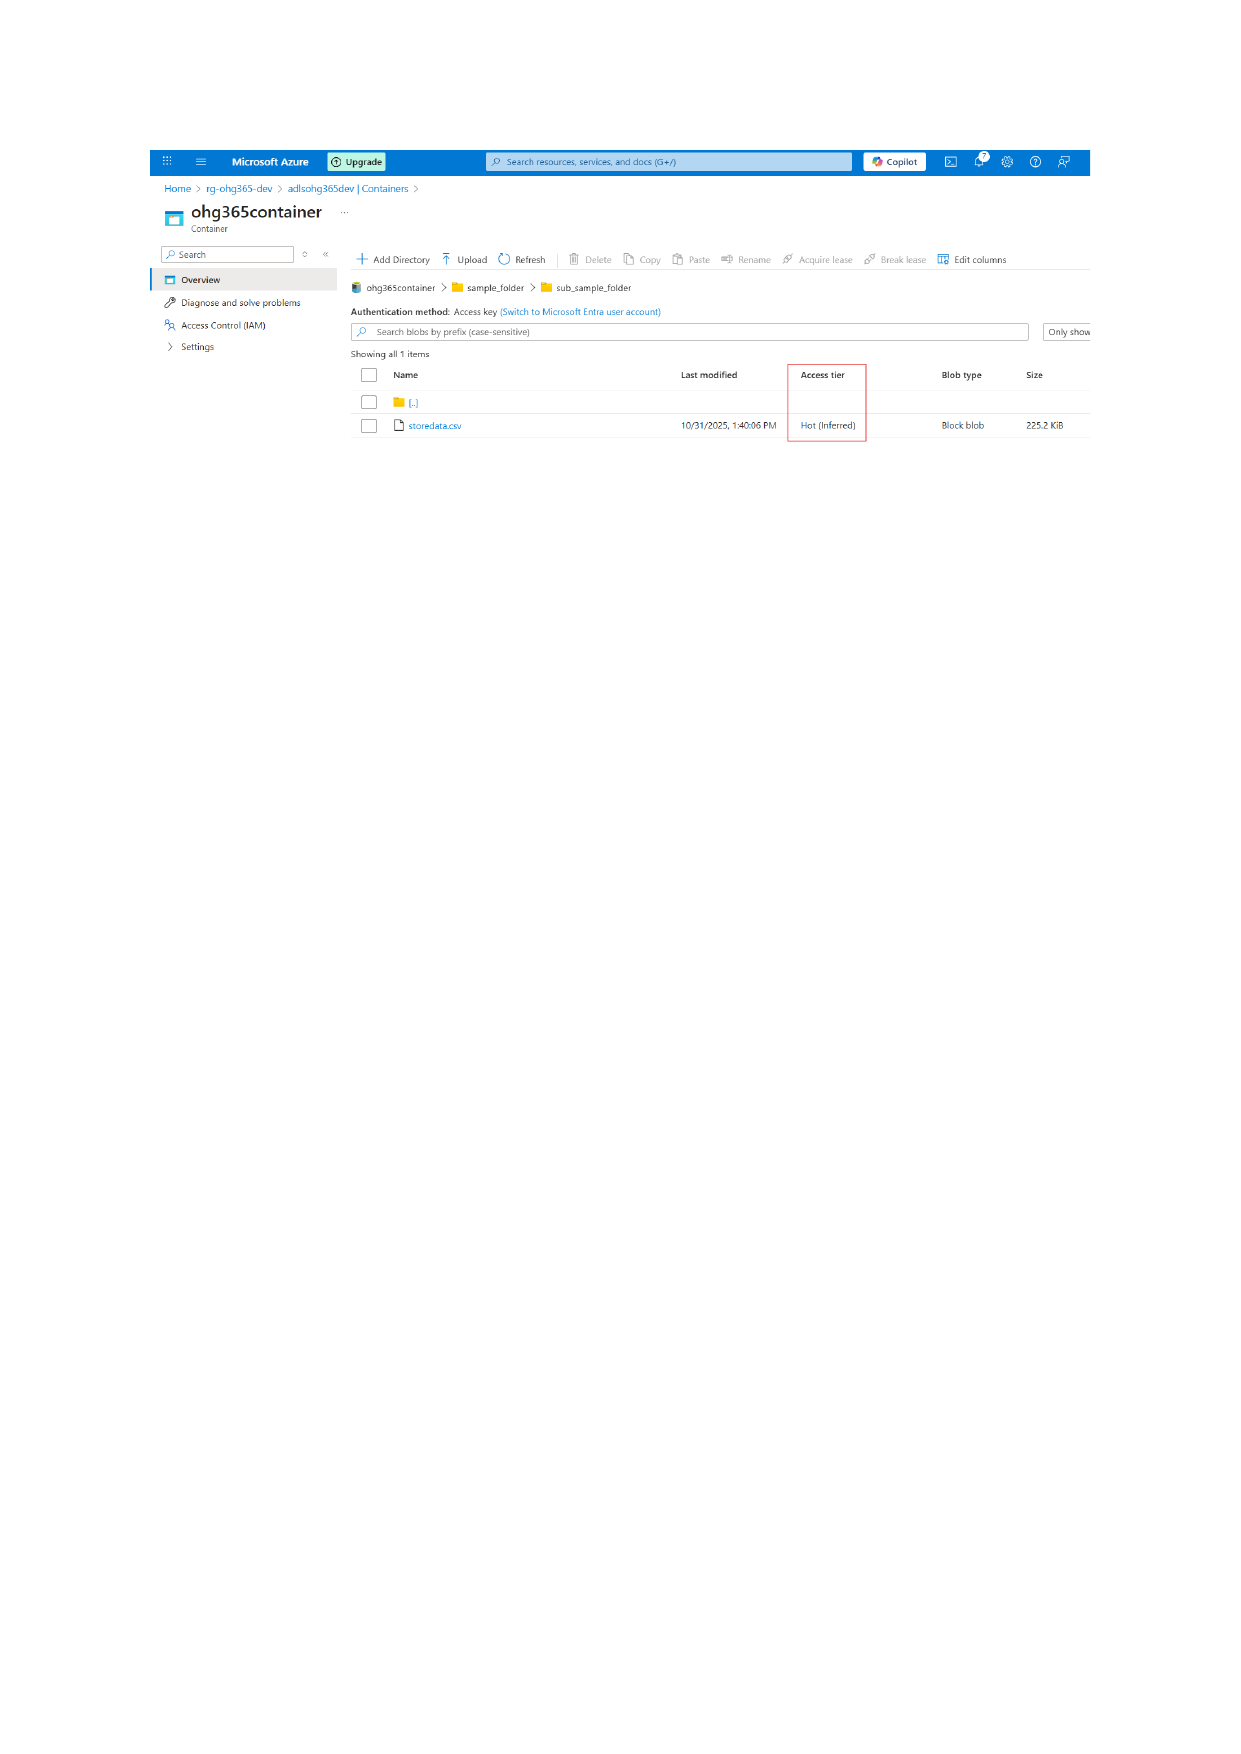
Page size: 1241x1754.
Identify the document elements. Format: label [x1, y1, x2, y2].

picture [150, 150, 1091, 483]
